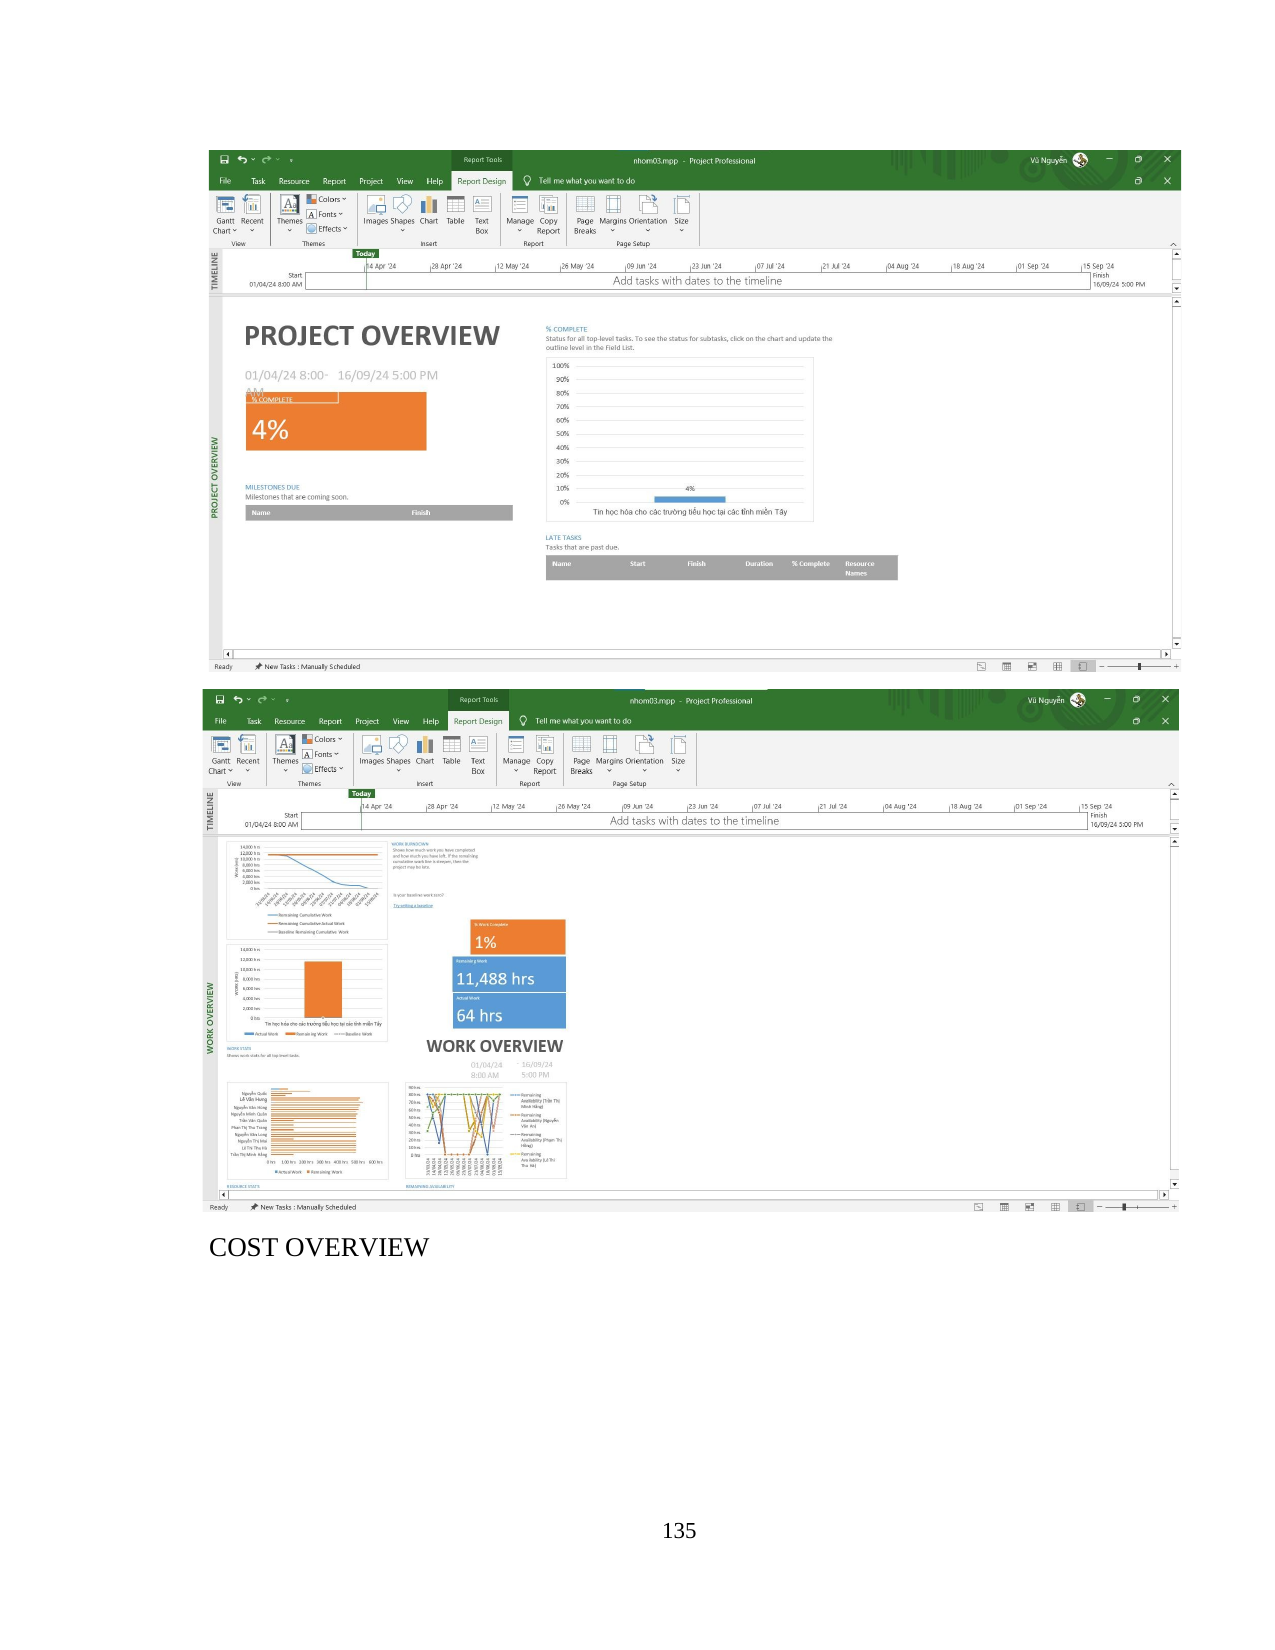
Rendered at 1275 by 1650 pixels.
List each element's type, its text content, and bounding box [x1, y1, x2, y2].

picture [202, 689, 1179, 1212]
text COST OVERVIEW [209, 1231, 1275, 1263]
picture [208, 150, 1182, 672]
